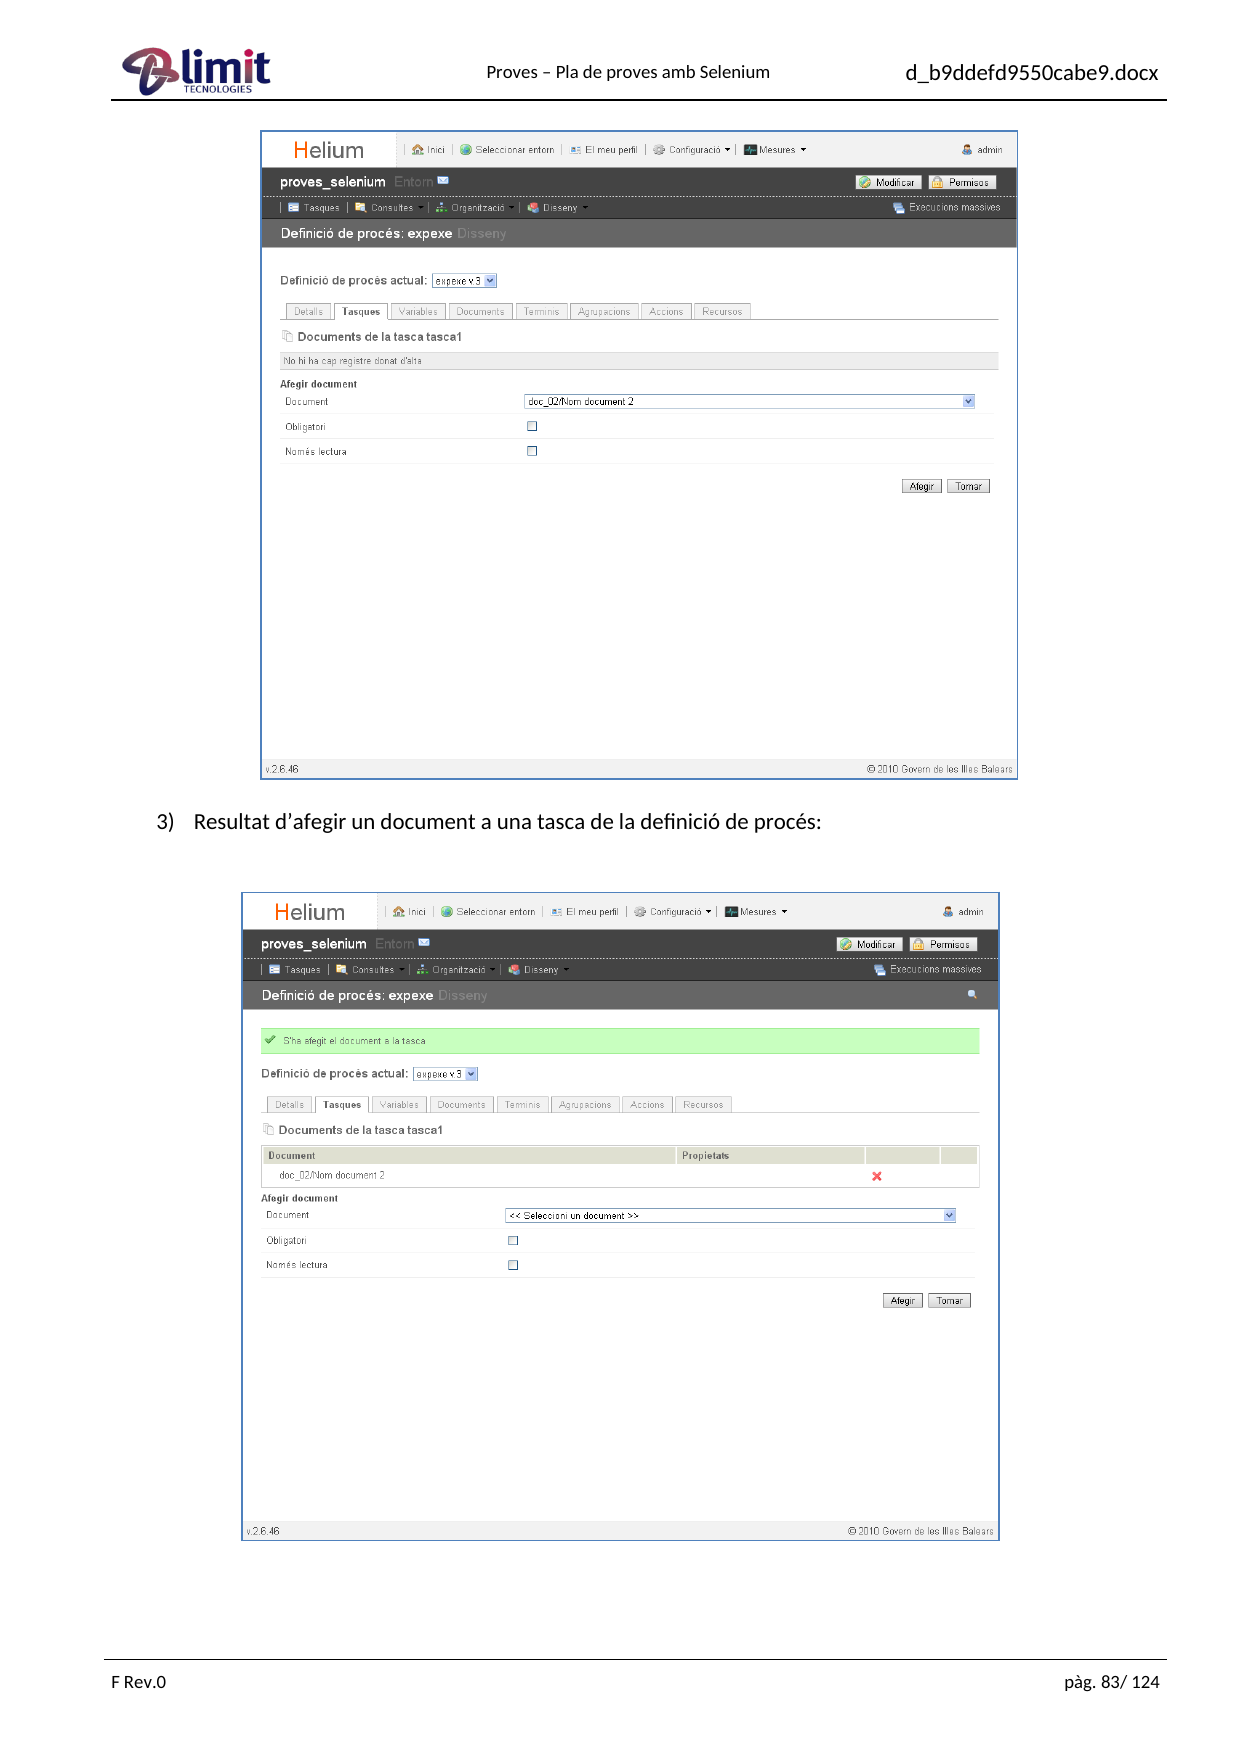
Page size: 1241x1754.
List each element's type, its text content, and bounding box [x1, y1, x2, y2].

picture [118, 45, 275, 100]
picture [262, 132, 1017, 779]
picture [243, 894, 998, 1540]
list Resultat d’afegir un document a una tasca de la definició de procés: [156, 808, 1122, 836]
